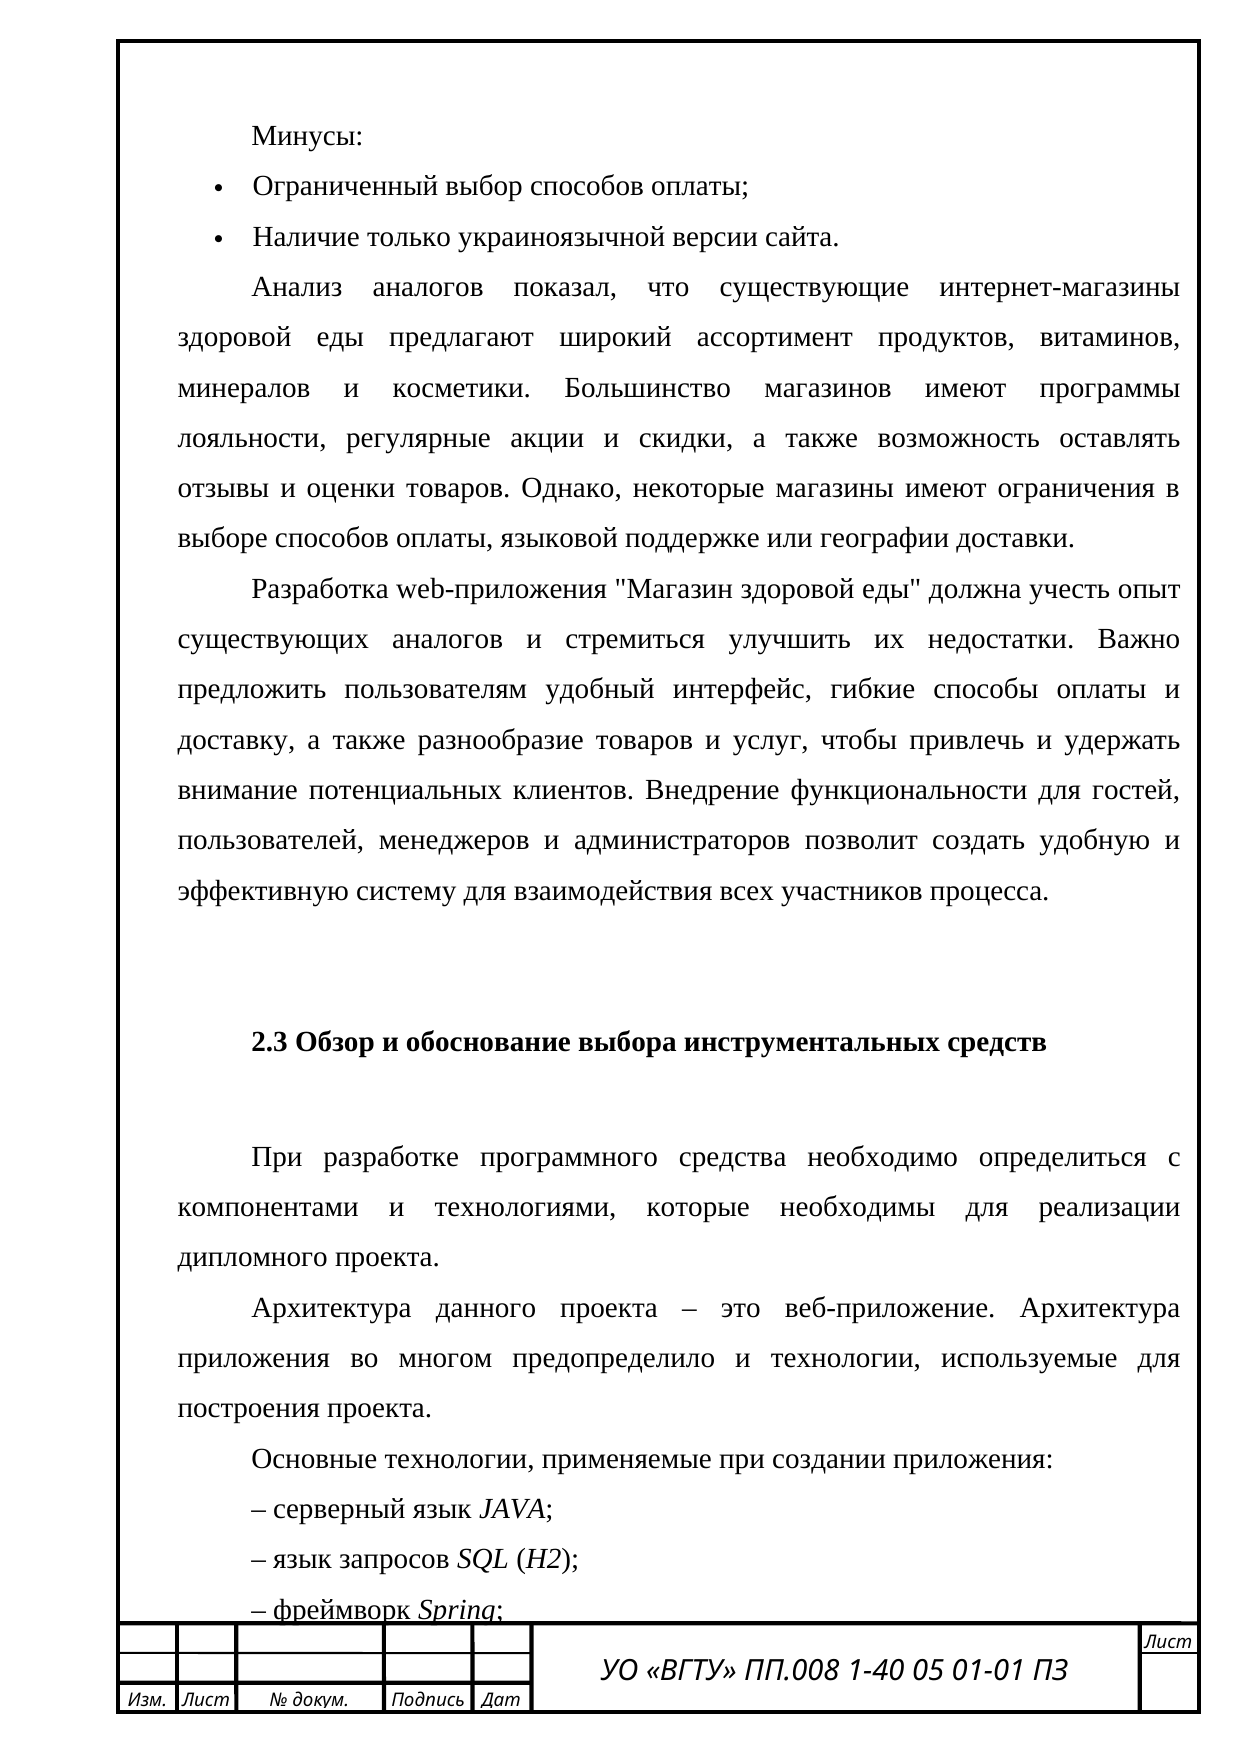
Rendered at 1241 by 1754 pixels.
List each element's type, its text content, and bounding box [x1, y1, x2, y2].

text – язык запросов SQL (H2); [177, 1541, 1181, 1575]
text – фреймворк Spring; [177, 1592, 1181, 1625]
list Ограниченный выбор способов оплаты; [215, 168, 1181, 202]
text Архитектура данного проекта – это веб-приложение. Архитектура приложения во многом предопределило и технологии, используемые для построения проекта. [177, 1290, 1181, 1424]
text Основные технологии, применяемые при создании приложения: [177, 1441, 1181, 1474]
subtitle 2.3 Обзор и обоснование выбора инструментальных средств [251, 1024, 1181, 1057]
text Анализ аналогов показал, что существующие интернет-магазины здоровой еды предлагают широкий ассортимент продуктов, витаминов, минералов и косметики. Большинство магазинов имеют программы лояльности, регулярные акции и скидки, а также возможность оставлять отзывы и оценки товаров. Однако, некоторые магазины имеют ограничения в выборе способов оплаты, языковой поддержке или географии доставки. [177, 269, 1181, 554]
list Наличие только украиноязычной версии сайта. [215, 219, 1181, 252]
text – серверный язык JAVA; [177, 1491, 1181, 1525]
text Минусы: [177, 118, 1181, 152]
text При разработке программного средства необходимо определиться с компонентами и технологиями, которые необходимы для реализации дипломного проекта. [177, 1139, 1181, 1273]
text Разработка web-приложения "Магазин здоровой еды" должна учесть опыт существующих аналогов и стремиться улучшить их недостатки. Важно предложить пользователям удобный интерфейс, гибкие способы оплаты и доставку, а также разнообразие товаров и услуг, чтобы привлечь и удержать внимание потенциальных клиентов. Внедрение функциональности для гостей, пользователей, менеджеров и администраторов позволит создать удобную и эффективную систему для взаимодействия всех участников процесса. [177, 571, 1181, 906]
